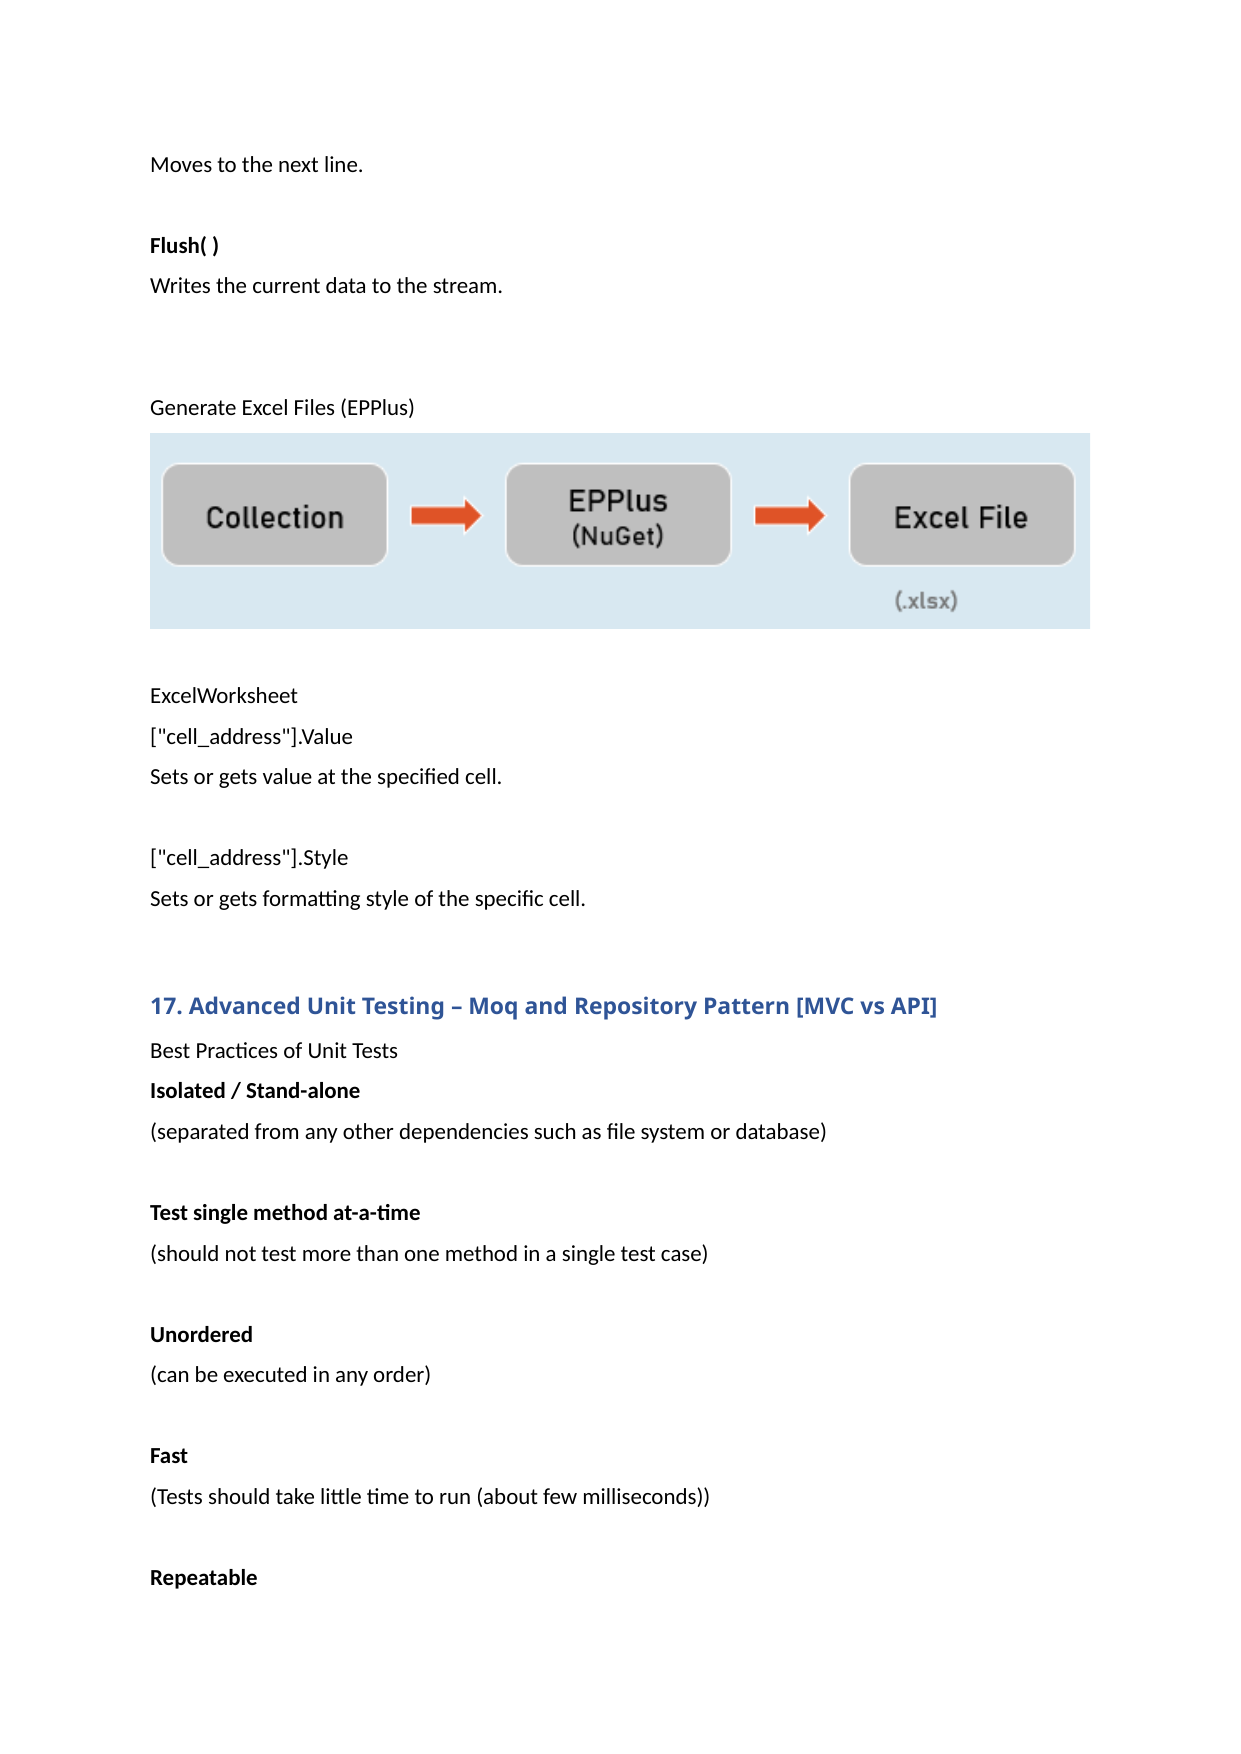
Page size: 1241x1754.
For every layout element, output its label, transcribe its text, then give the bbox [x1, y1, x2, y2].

text (separated from any other dependencies such as file system or database) [150, 1117, 1090, 1145]
text Unordered [150, 1320, 1090, 1348]
text ["cell_address"].Style [150, 843, 1090, 871]
text Generate Excel Files (EPPlus) [150, 393, 1090, 421]
text (Tests should take little time to run (about few milliseconds)) [150, 1482, 1090, 1510]
text Writes the current data to the stream. [150, 272, 1090, 299]
text ExcelWorksheet [150, 681, 1090, 709]
text Repeatable [150, 1563, 1090, 1591]
text Fast [150, 1441, 1090, 1469]
text Sets or gets value at the specified cell. [150, 762, 1090, 790]
text Isolated / Stand-alone [150, 1077, 1090, 1105]
text Flush( ) [150, 231, 1090, 259]
picture [150, 433, 1091, 629]
text Moves to the next line. [150, 150, 1090, 178]
text (should not test more than one method in a single test case) [150, 1239, 1090, 1267]
subtitle 17. Advanced Unit Testing – Moq and Repository Pattern [MVC vs API] [150, 990, 1090, 1021]
text Sets or gets formatting style of the specific cell. [150, 884, 1090, 912]
text Best Practices of Unit Tests [150, 1036, 1090, 1064]
text Test single method at-a-time [150, 1198, 1090, 1226]
text ["cell_address"].Value [150, 722, 1090, 750]
text (can be executed in any order) [150, 1360, 1090, 1388]
